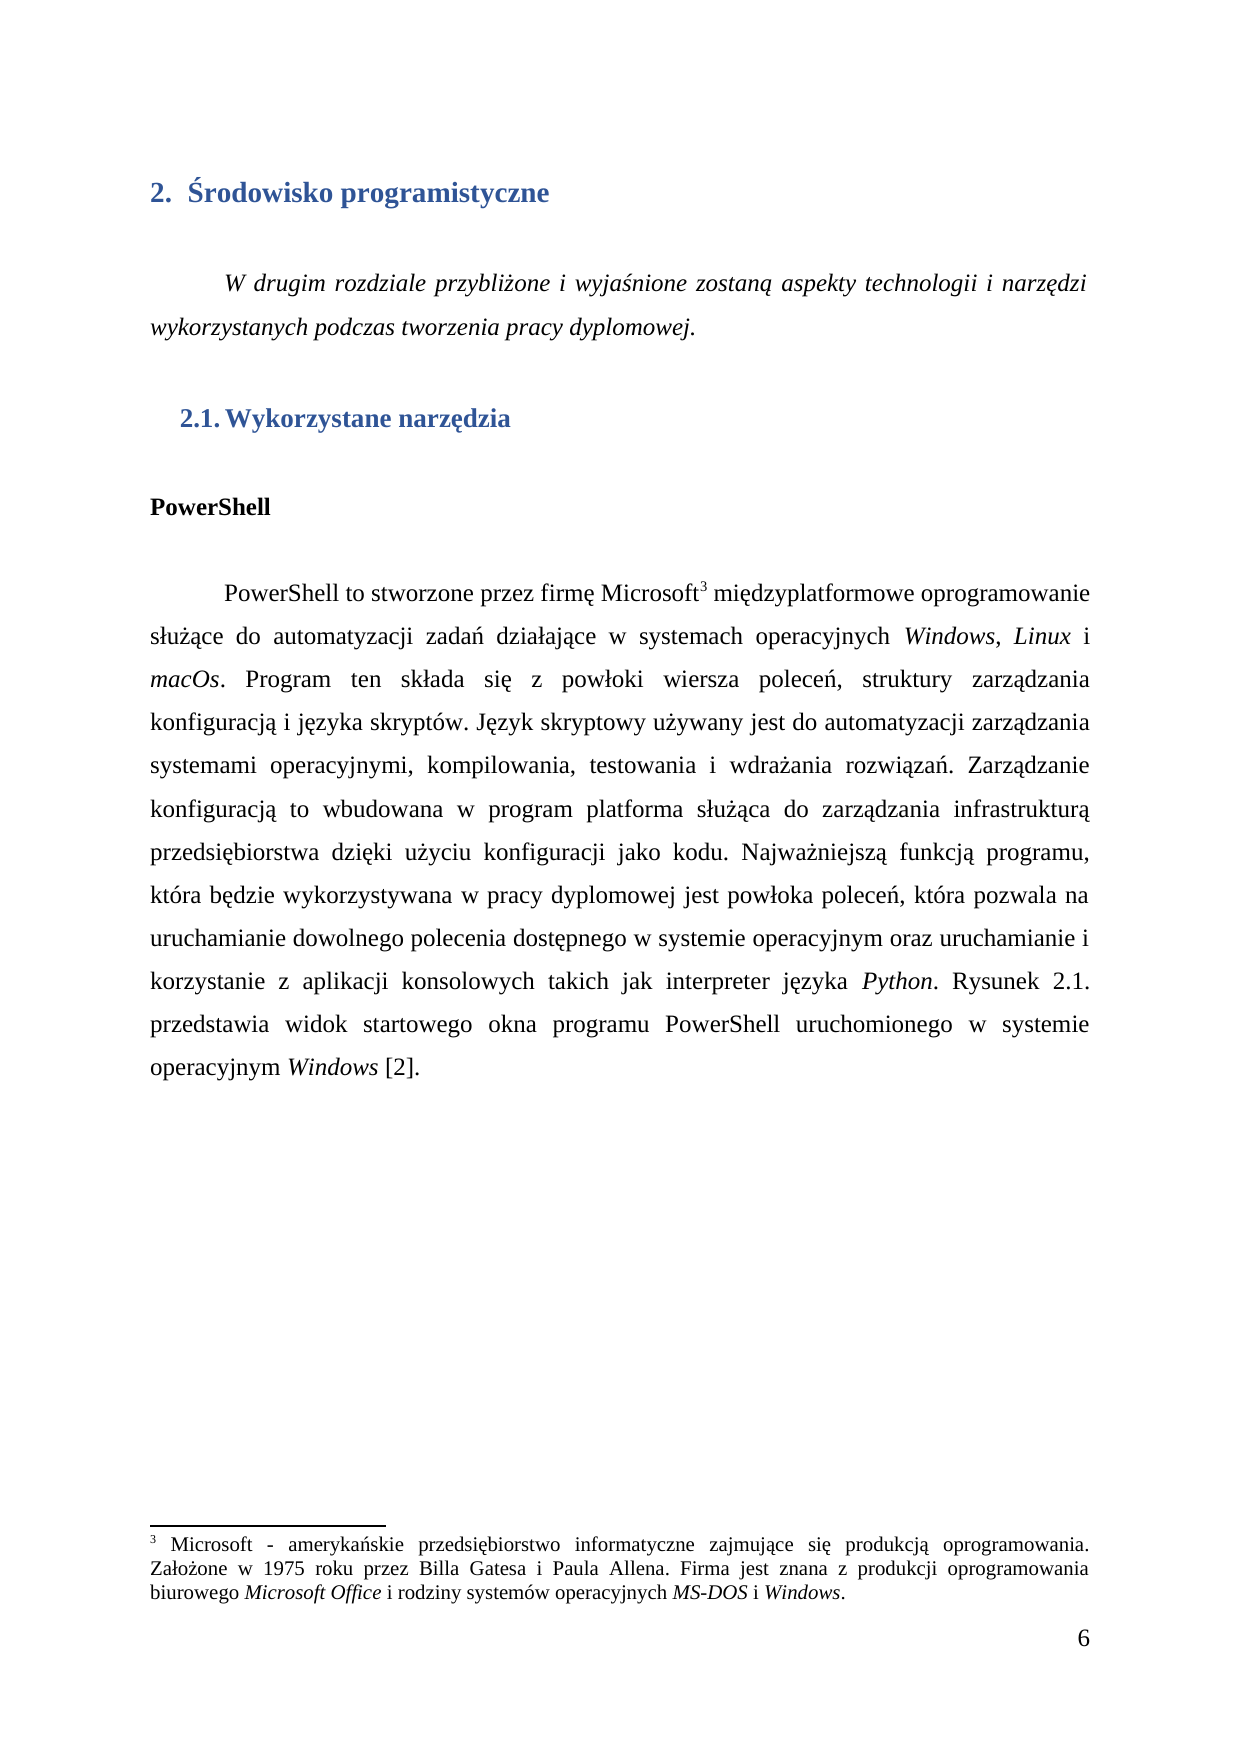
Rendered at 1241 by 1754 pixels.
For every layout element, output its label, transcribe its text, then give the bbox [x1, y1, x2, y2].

list Środowisko programistyczne [150, 175, 1090, 208]
text PowerShell to stworzone przez firmę Microsoft międzyplatformowe oprogramowanie służące do automatyzacji zadań działające w systemach operacyjnych Windows, Linux i macOs. Program ten składa się z powłoki wiersza poleceń, struktury zarządzania konfiguracją i języka skryptów. Język skryptowy używany jest do automatyzacji zarządzania systemami operacyjnymi, kompilowania, testowania i wdrażania rozwiązań. Zarządzanie konfiguracją to wbudowana w program platforma służąca do zarządzania infrastrukturą przedsiębiorstwa dzięki użyciu konfiguracji jako kodu. Najważniejszą funkcją programu, która będzie wykorzystywana w pracy dyplomowej jest powłoka poleceń, która pozwala na uruchamianie dowolnego polecenia dostępnego w systemie operacyjnym oraz uruchamianie i korzystanie z aplikacji konsolowych takich jak interpreter języka Python. Rysunek 2.1. przedstawia widok startowego okna programu PowerShell uruchomionego w systemie operacyjnym Windows [2]. [150, 578, 1090, 1081]
list Wykorzystane narzędzia [179, 402, 1090, 433]
text PowerShell [150, 492, 1090, 521]
text W drugim rozdziale przybliżone i wyjaśnione zostaną aspekty technologii i narzędzi wykorzystanych podczas tworzenia pracy dyplomowej. [150, 268, 1090, 340]
